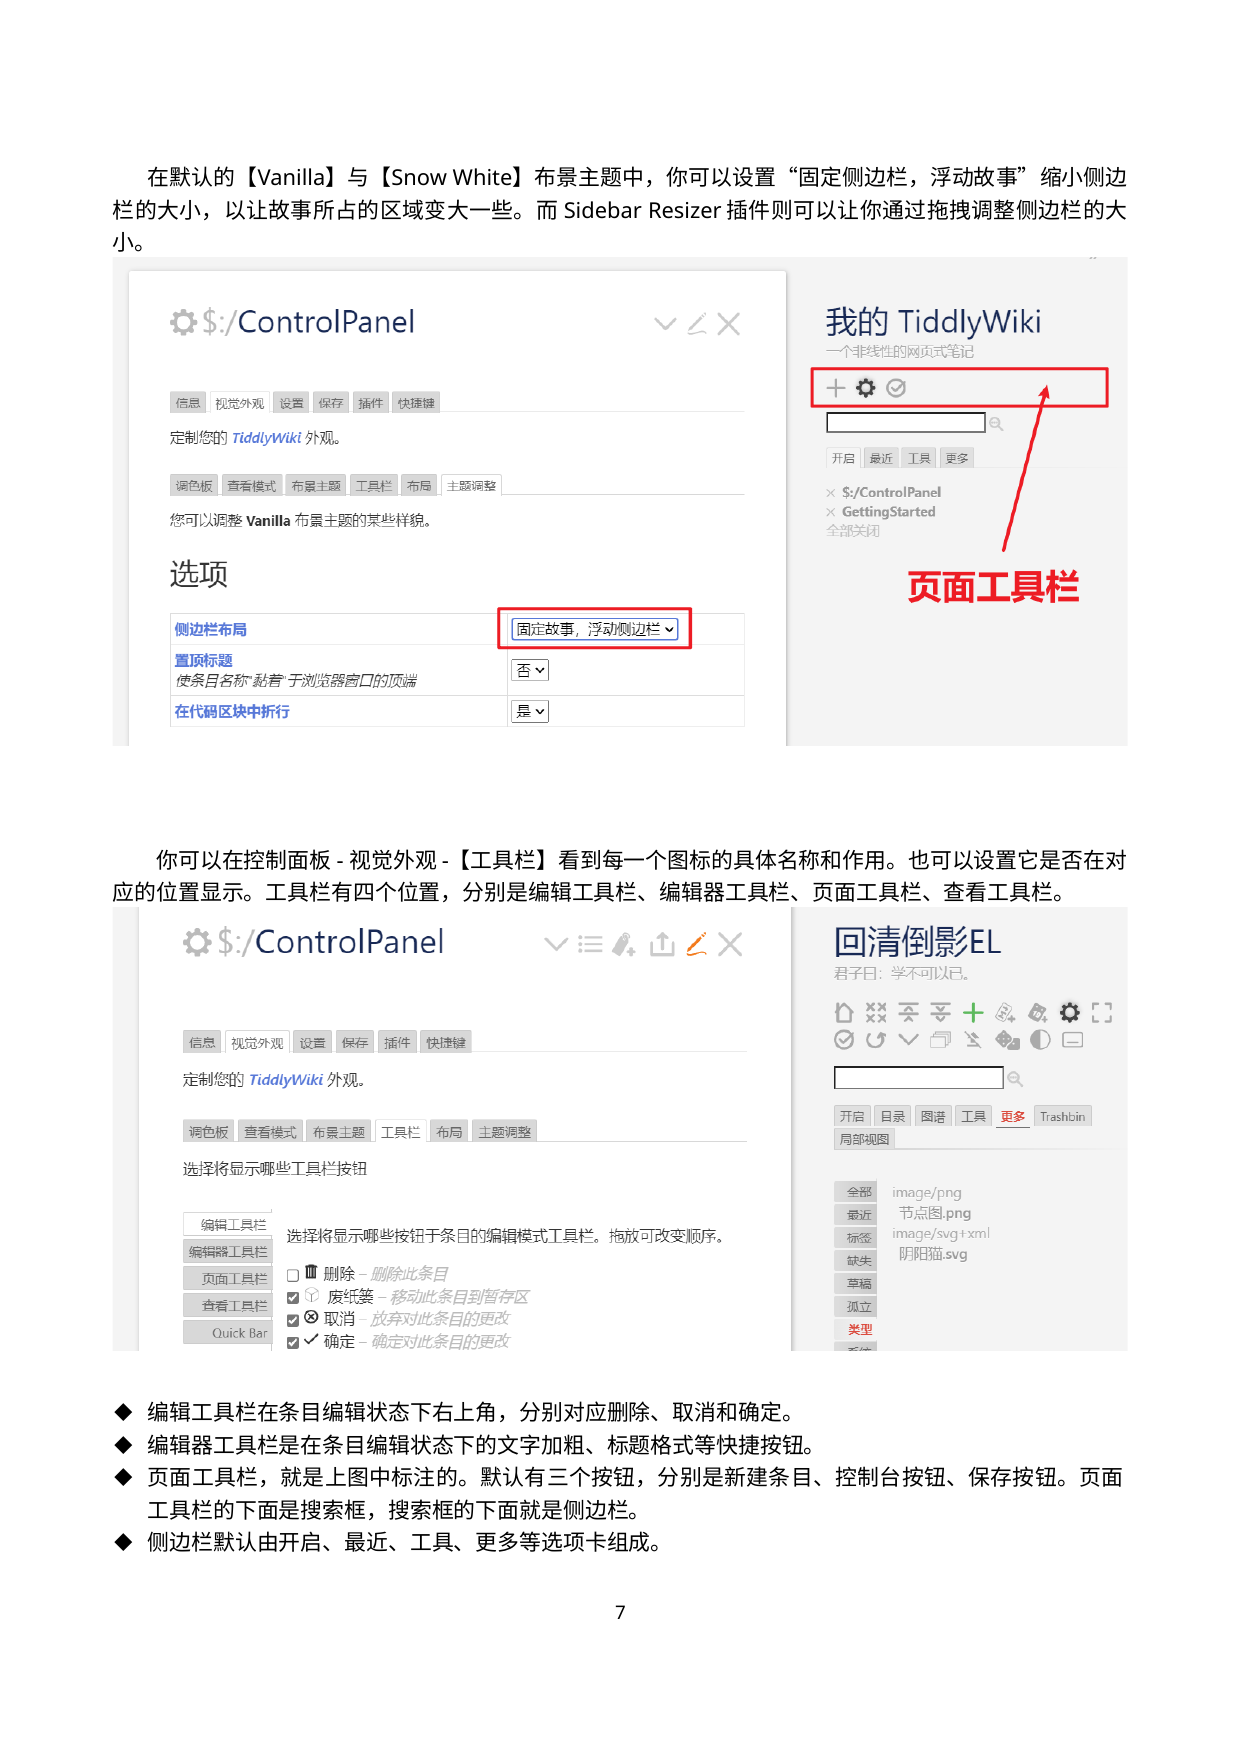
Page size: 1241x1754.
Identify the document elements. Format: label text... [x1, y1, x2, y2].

list 编辑器工具栏是在条目编辑状态下的文字加粗、标题格式等快捷按钮。 [112, 1427, 1128, 1460]
list 编辑工具栏在条目编辑状态下右上角，分别对应删除、取消和确定。 [112, 1395, 1128, 1427]
list 页面工具栏，就是上图中标注的。默认有三个按钮，分别是新建条目、控制台按钮、保存按钮。页面工具栏的下面是搜索框，搜索框的下面就是侧边栏。 [112, 1460, 1128, 1525]
list 侧边栏默认由开启、最近、工具、更多等选项卡组成。 [112, 1525, 1128, 1557]
picture [112, 257, 1128, 746]
picture [112, 907, 1128, 1351]
text 在默认的【Vanilla】与【Snow White】布景主题中，你可以设置“固定侧边栏，浮动故事”缩小侧边栏的大小，以让故事所占的区域变大一些。而Sidebar Resizer插件则可以让你通过拖拽调整侧边栏的大小。 [112, 160, 1128, 257]
text 你可以在控制面板 - 视觉外观 -【工具栏】看到每一个图标的具体名称和作用。也可以设置它是否在对应的位置显示。工具栏有四个位置，分别是编辑工具栏、编辑器工具栏、页面工具栏、查看工具栏。 [112, 842, 1128, 907]
